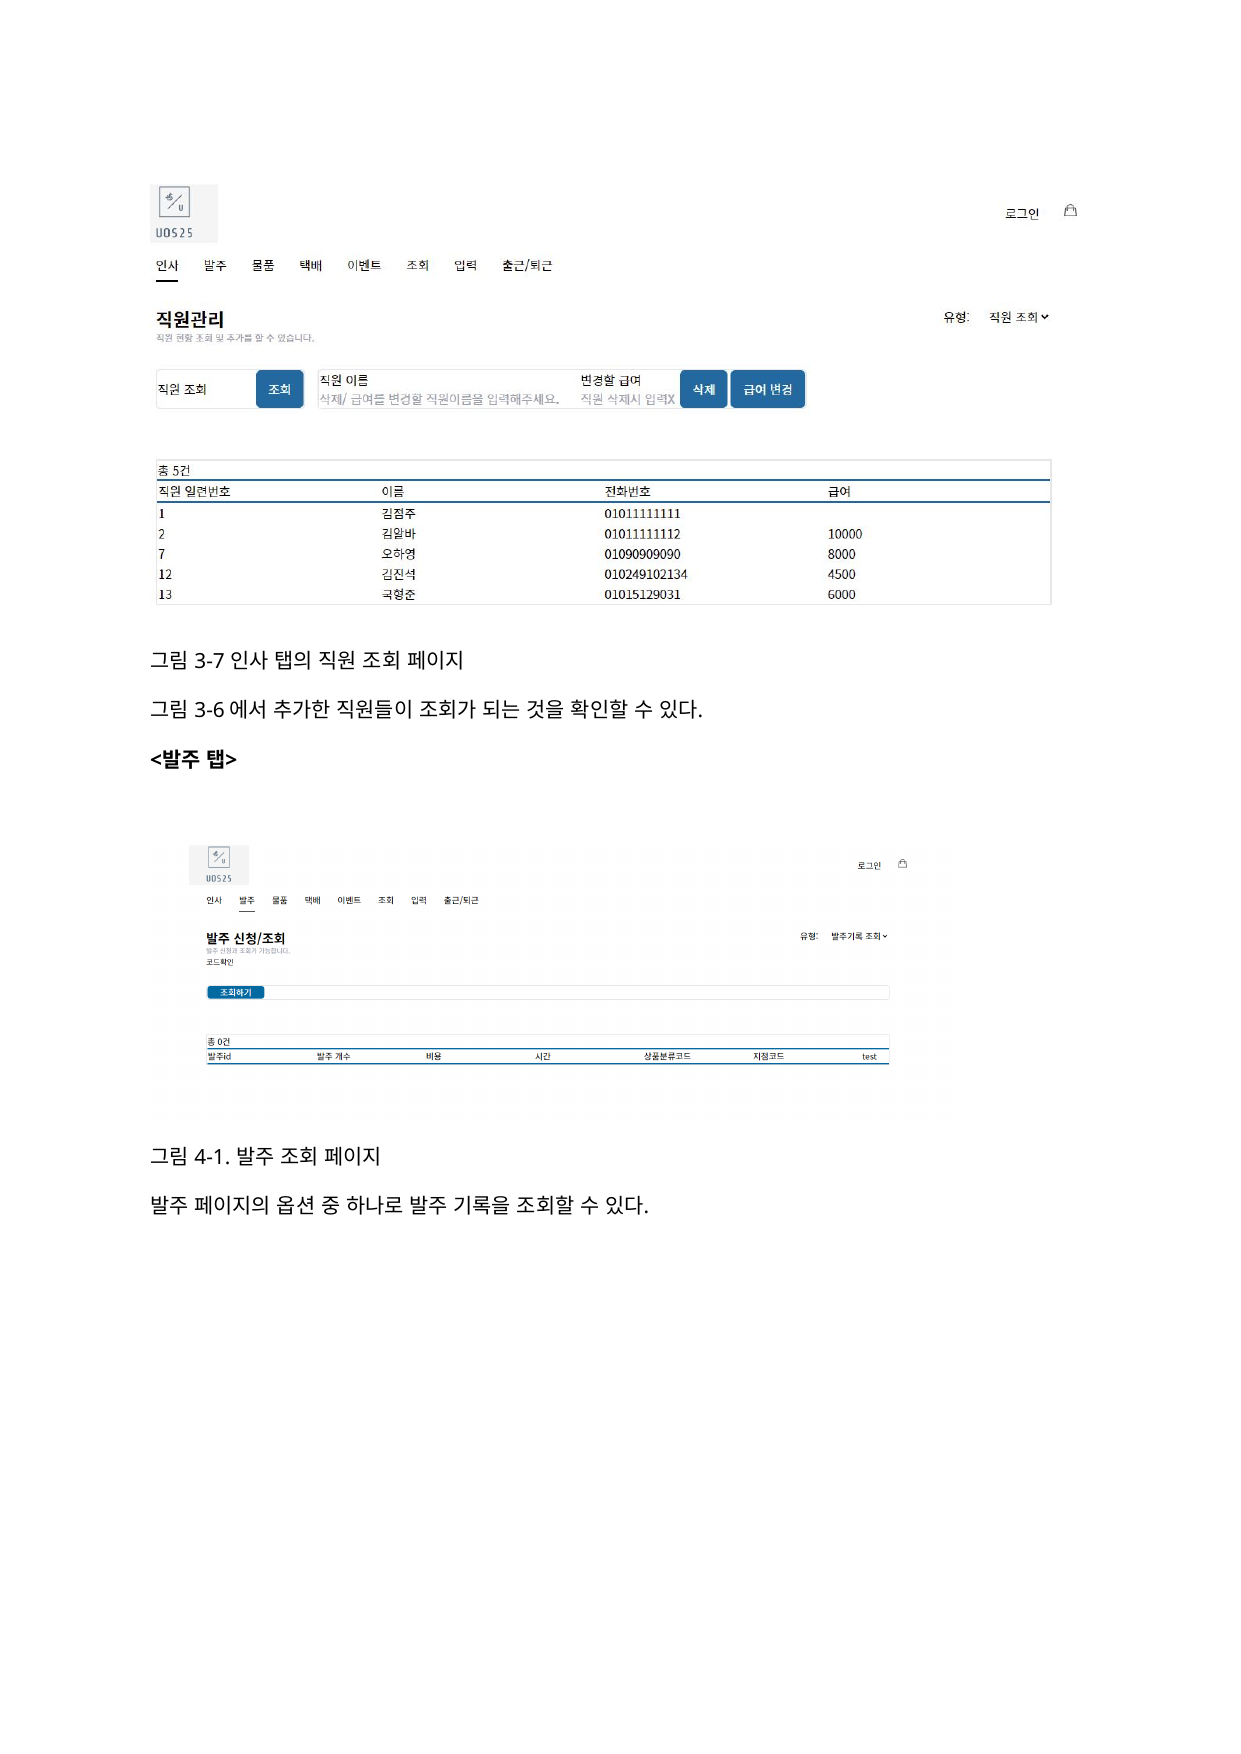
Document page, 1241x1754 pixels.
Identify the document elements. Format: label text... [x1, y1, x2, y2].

text 발주 페이지의 옵션 중 하나로 발주 기록을 조회할 수 있다. [150, 1189, 1090, 1220]
text 그림 3-7 인사 탭의 직원 조회 페이지 [150, 644, 1090, 674]
text 그림 4-1. 발주 조회 페이지 [150, 1140, 1090, 1170]
picture [150, 177, 1091, 626]
picture [150, 839, 957, 1122]
text 그림 3-6에서 추가한 직원들이 조회가 되는 것을 확인할 수 있다. [150, 693, 1090, 724]
text <발주 탭> [150, 743, 1090, 773]
